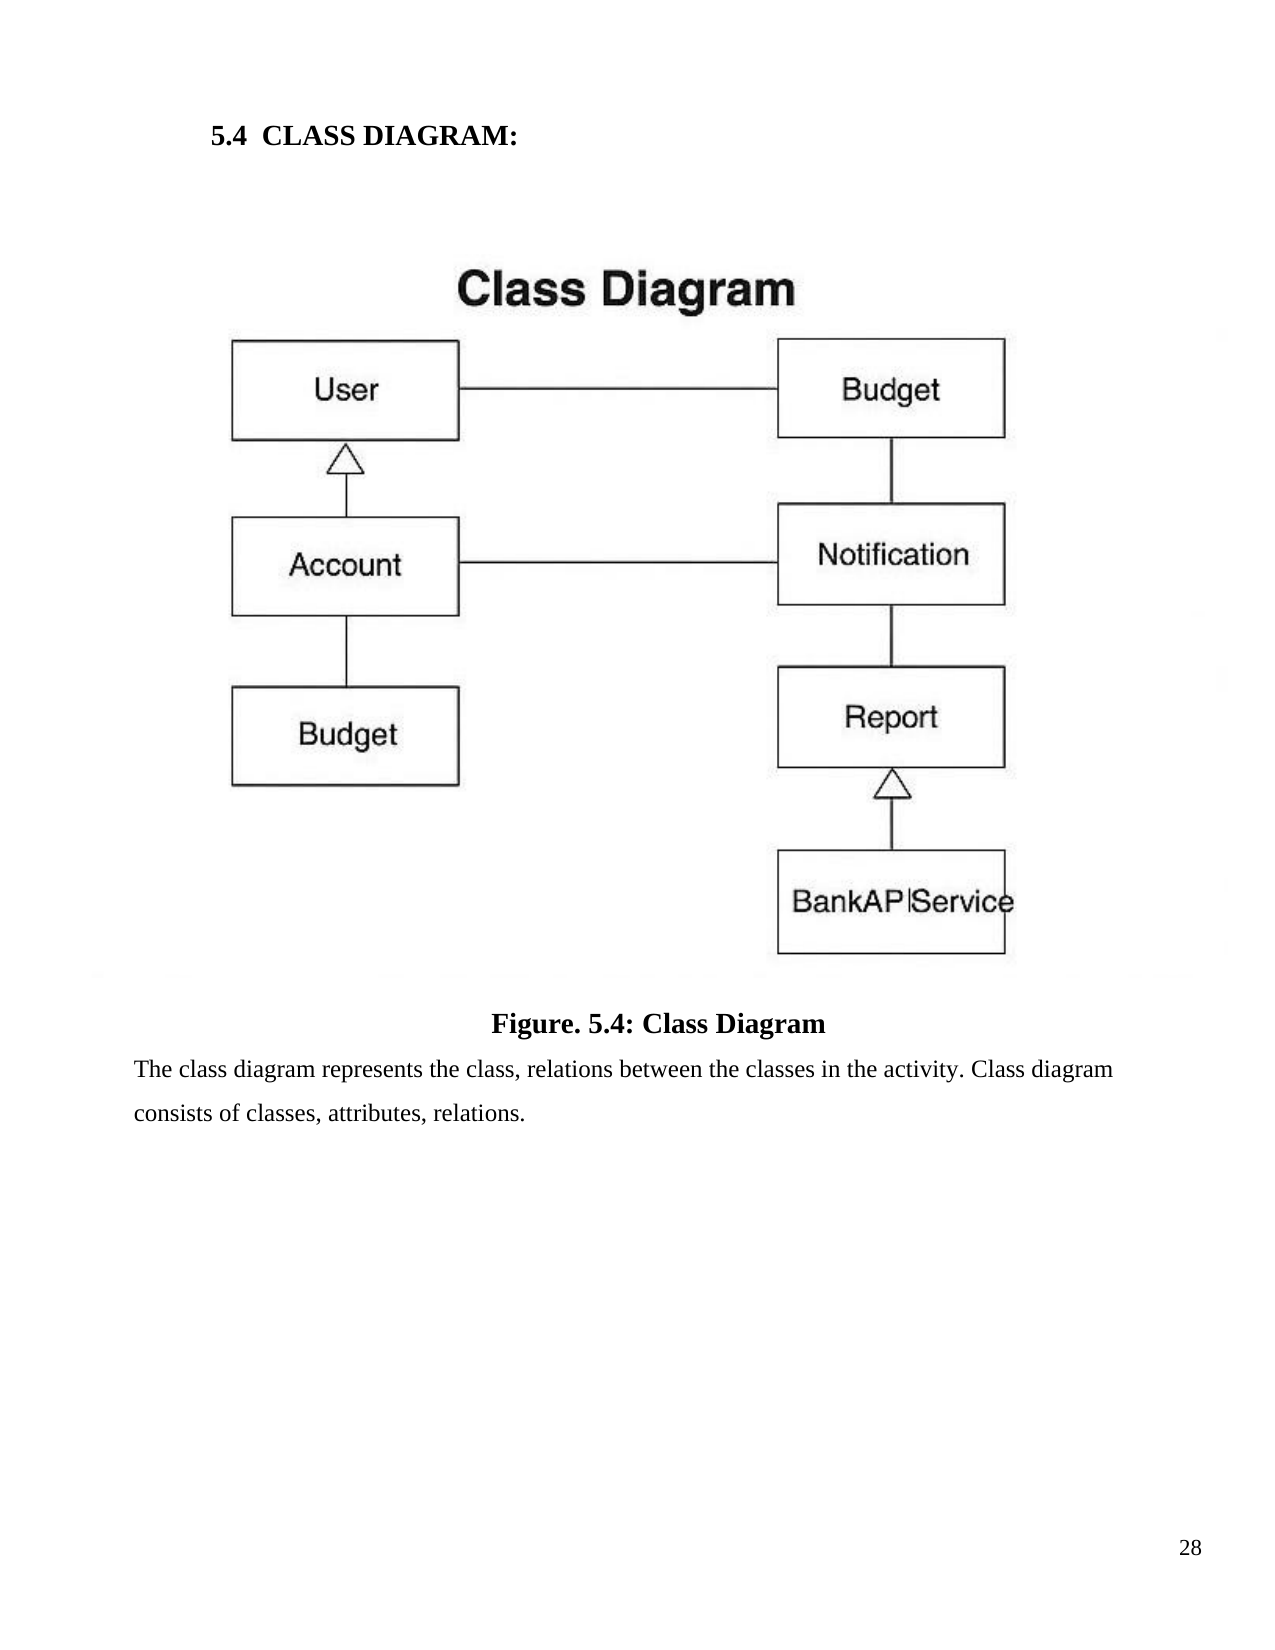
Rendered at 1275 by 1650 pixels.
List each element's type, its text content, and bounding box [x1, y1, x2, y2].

subtitle 5.4 CLASS DIAGRAM: [133, 118, 1242, 151]
text The class diagram represents the class, relations between the classes in the activity. Class diagram consists of classes, attributes, relations. [133, 1054, 1141, 1126]
text Figure. 5.4: Class Diagram [491, 1007, 1242, 1040]
picture [91, 254, 1228, 978]
